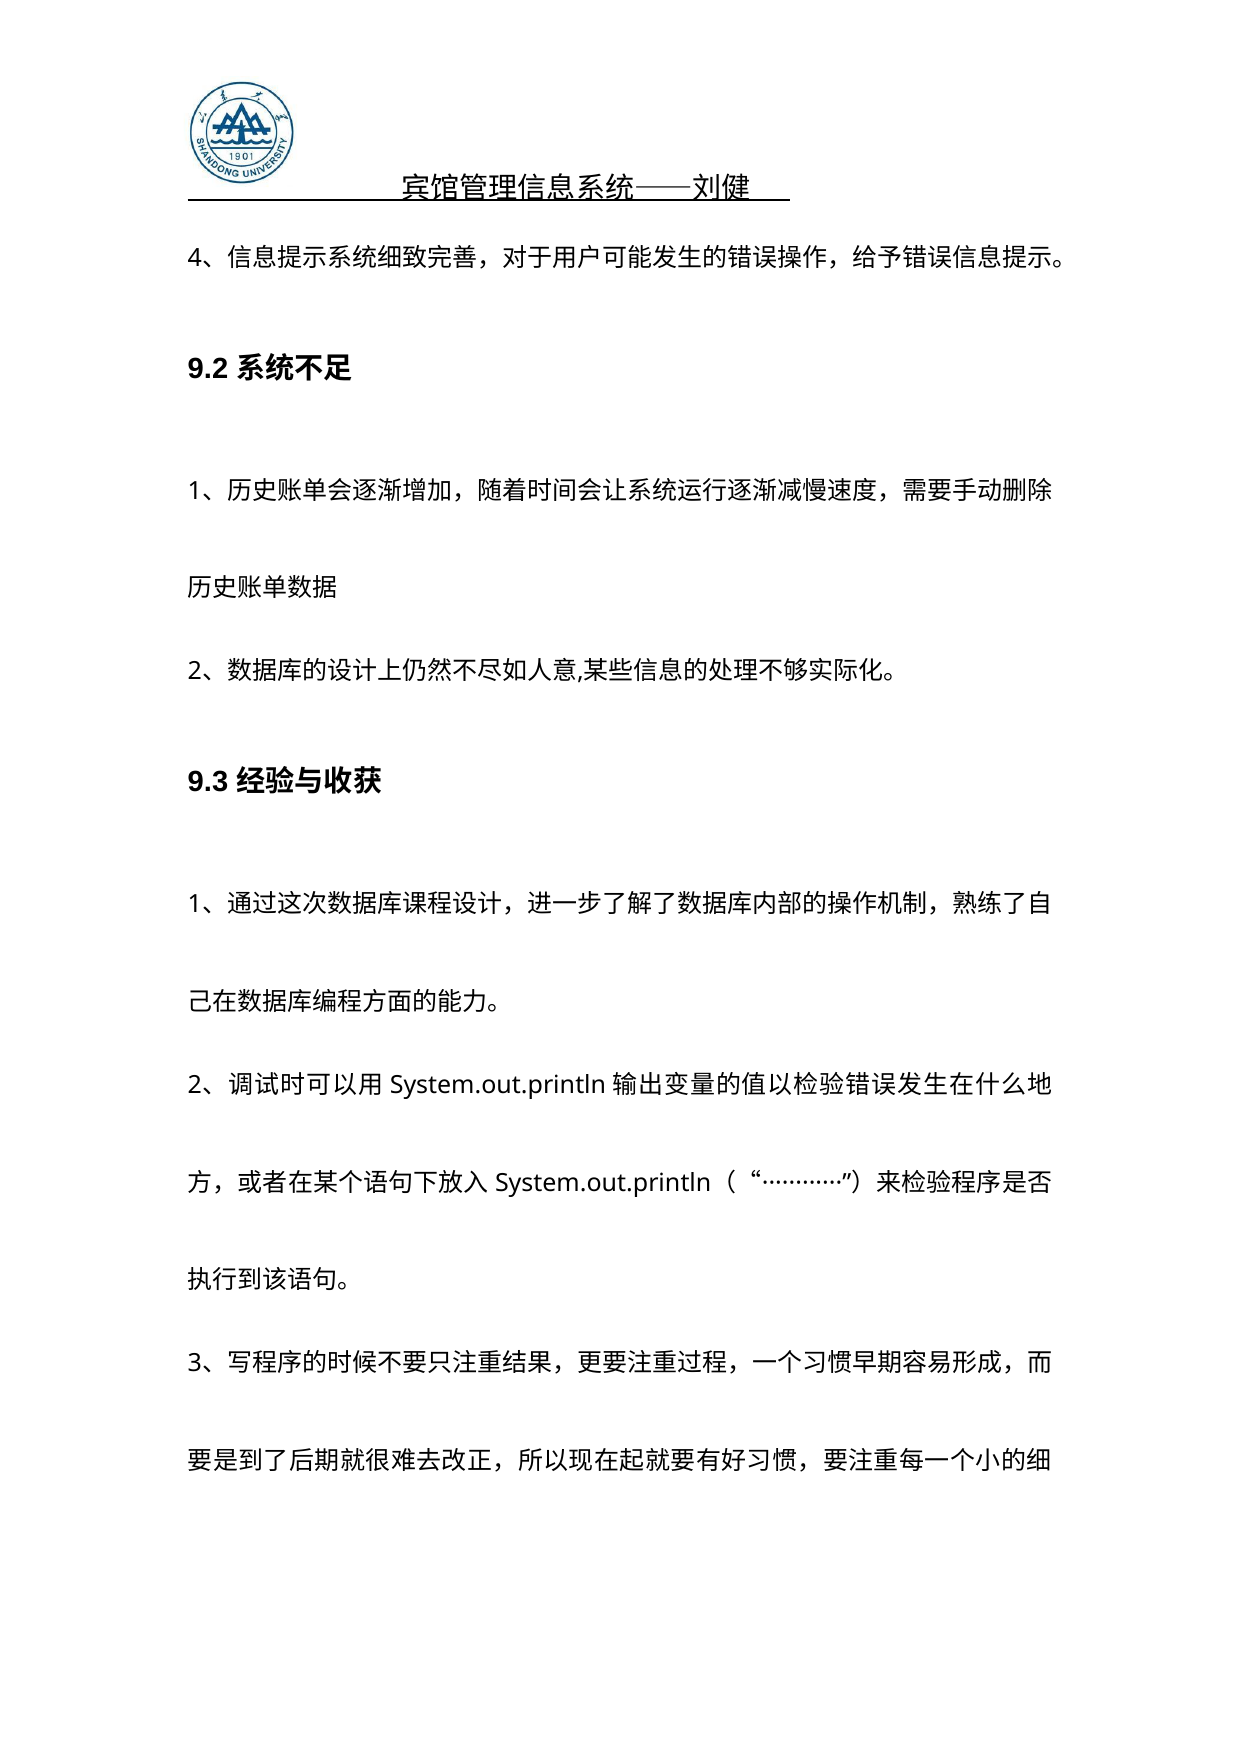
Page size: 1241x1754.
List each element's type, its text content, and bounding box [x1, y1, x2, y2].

text 1、历史账单会逐渐增加，随着时间会让系统运行逐渐减慢速度，需要手动删除历史账单数据 [187, 456, 1053, 618]
subtitle 9.2 系统不足 [187, 333, 1053, 398]
text 1、通过这次数据库课程设计，进一步了解了数据库内部的操作机制，熟练了自己在数据库编程方面的能力。 [187, 869, 1053, 1032]
text 2、数据库的设计上仍然不尽如人意,某些信息的处理不够实际化。 [187, 636, 1053, 701]
subtitle 9.3 经验与收获 [187, 747, 1053, 812]
picture [183, 76, 300, 189]
text 3、写程序的时候不要只注重结果，更要注重过程，一个习惯早期容易形成，而要是到了后期就很难去改正，所以现在起就要有好习惯，要注重每一个小的细节。 [187, 1328, 1053, 1491]
text 2、调试时可以用System.out.println输出变量的值以检验错误发生在什么地方，或者在某个语句下放入System.out.println（“············”）来检验程序是否执行到该语句。 [187, 1050, 1053, 1310]
text 4、信息提示系统细致完善，对于用户可能发生的错误操作，给予错误信息提示。 [187, 223, 1053, 288]
